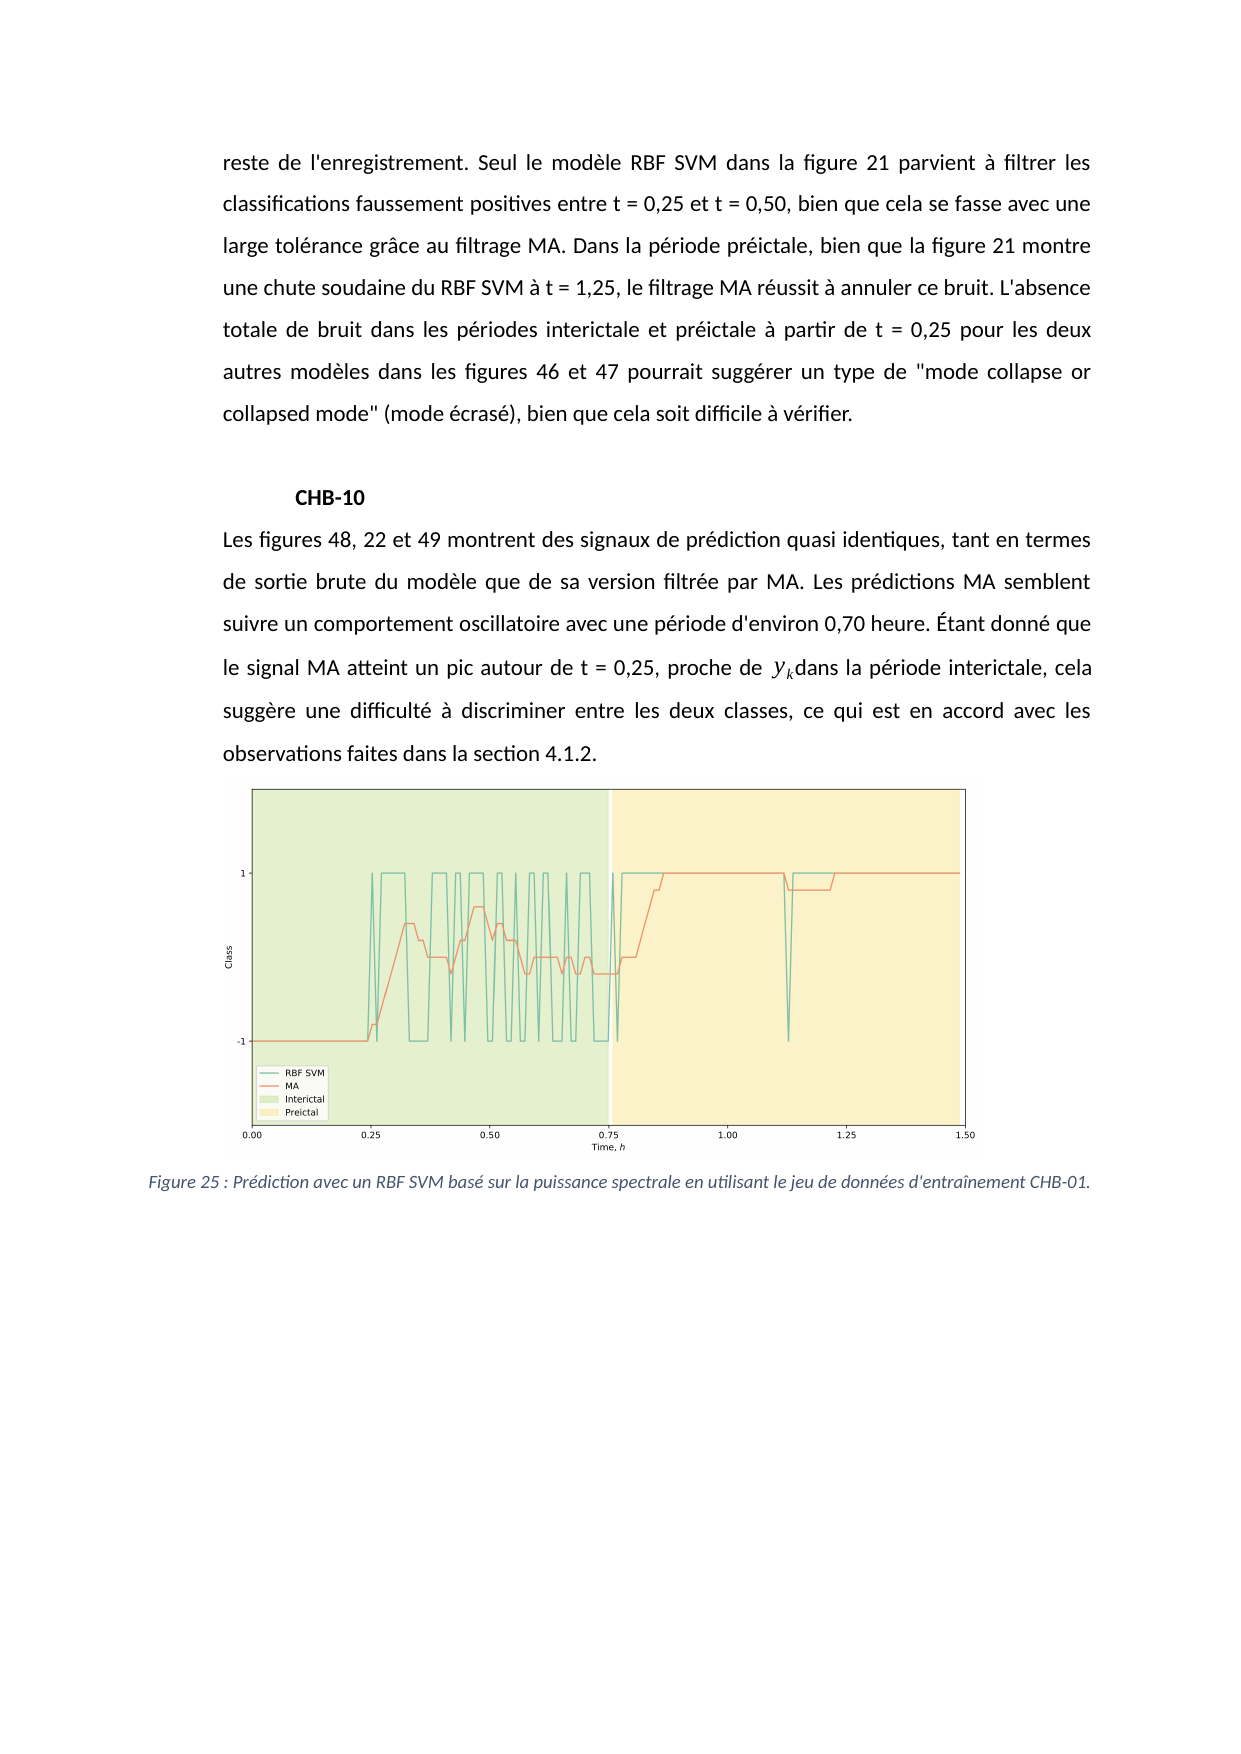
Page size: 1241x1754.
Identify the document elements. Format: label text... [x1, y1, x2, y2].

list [223, 148, 1093, 427]
list Les figures 48, 22 et 49 montrent des signaux de prédiction quasi identiques, tant en termes de sortie brute du modèle que de sa version filtrée par MA. Les prédictions MA semblent suivre un comportement oscillatoire avec une période d'environ 0,70 heure. Étant donné que le signal MA atteint un pic autour de t = 0,25, proche de dans la période interictale, cela suggère une difficulté à discriminer entre les deux classes, ce qui est en accord avec les observations faites dans la section 4.1.2. [223, 525, 1093, 767]
list CHB-10 [223, 483, 1093, 511]
picture [222, 780, 985, 1155]
